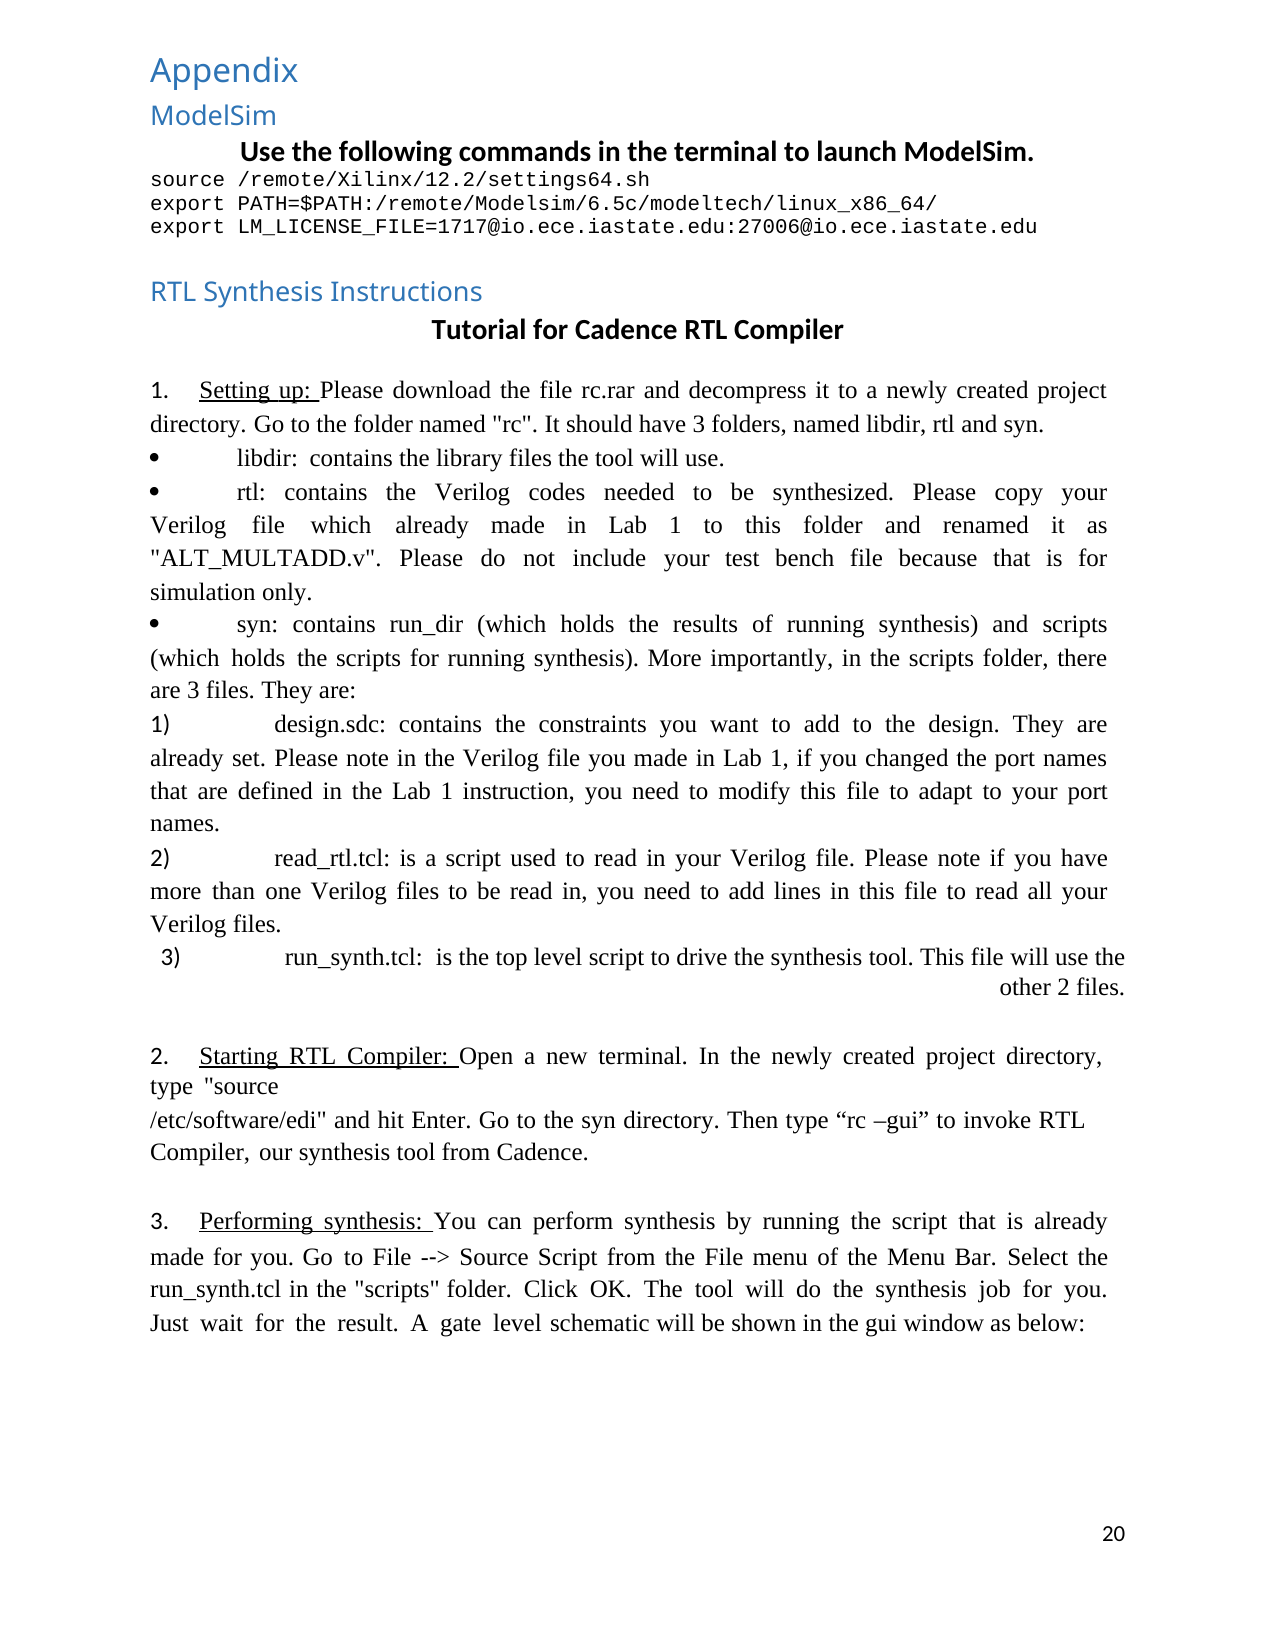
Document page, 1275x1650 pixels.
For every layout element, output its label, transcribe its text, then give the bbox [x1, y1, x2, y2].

subtitle RTL Synthesis Instructions [150, 272, 1125, 309]
text export LM_LICENSE_FILE=1717@io.ece.iastate.edu:27006@io.ece.iastate.edu [150, 216, 1125, 240]
list design.sdc: contains the constraints you want to add to the design. They are already set. Please note in the Verilog file you made in Lab 1, if you changed the port names that are defined in the Lab 1 instruction, you need to modify this file to adapt to your port names. [150, 709, 1108, 837]
list syn: contains run_dir (which holds the results of running synthesis) and scripts (which holds the scripts for running synthesis). More importantly, in the scripts folder, there are 3 files. They are: [150, 609, 1108, 704]
list rtl: contains the Verilog codes needed to be synthesized. Please copy your Verilog file which already made in Lab 1 to this folder and renamed it as "ALT_MULTADD.v". Please do not include your test bench file because that is for simulation only. [150, 477, 1108, 605]
list Performing synthesis: You can perform synthesis by running the script that is already made for you. Go to File -­‐> Source Script from the File menu of the Menu Bar. Select the run_synth.tcl in the "scripts" folder. Click OK. The tool will do the synthesis job for you. Just wait for the result. A gate level schematic will be shown in the gui window as below: [150, 1205, 1108, 1336]
list libdir: contains the library files the tool will use. [150, 441, 1125, 473]
text Use the following commands in the terminal to launch ModelSim. [150, 133, 1125, 169]
subtitle Appendix [150, 47, 1125, 92]
text /etc/software/edi" and hit Enter. Go to the syn directory. Then type “rc –gui” to invoke RTL Compiler, our synthesis tool from Cadence. [150, 1105, 1108, 1166]
list Setting up: Please download the file rc.rar and decompress it to a newly created project directory. Go to the folder named "rc". It should have 3 folders, named libdir, rtl and syn. [150, 374, 1108, 437]
text export PATH=$PATH:/remote/Modelsim/6.5c/modeltech/linux_x86_64/ [150, 193, 1125, 216]
text Tutorial for Cadence RTL Compiler [150, 311, 1125, 347]
text source /remote/Xilinx/12.2/settings64.sh [150, 169, 1125, 193]
subtitle ModelSim [150, 96, 1125, 133]
list read_rtl.tcl: is a script used to read in your Verilog file. Please note if you have more than one Verilog files to be read in, you need to add lines in this file to read all your Verilog files. [150, 842, 1108, 938]
list run_synth.tcl: is the top level script to drive the synthesis tool. This file will use the other 2 files. [150, 942, 1125, 1001]
list Starting RTL Compiler: Open a new terminal. In the newly created project directory, type "source [150, 1040, 1125, 1100]
